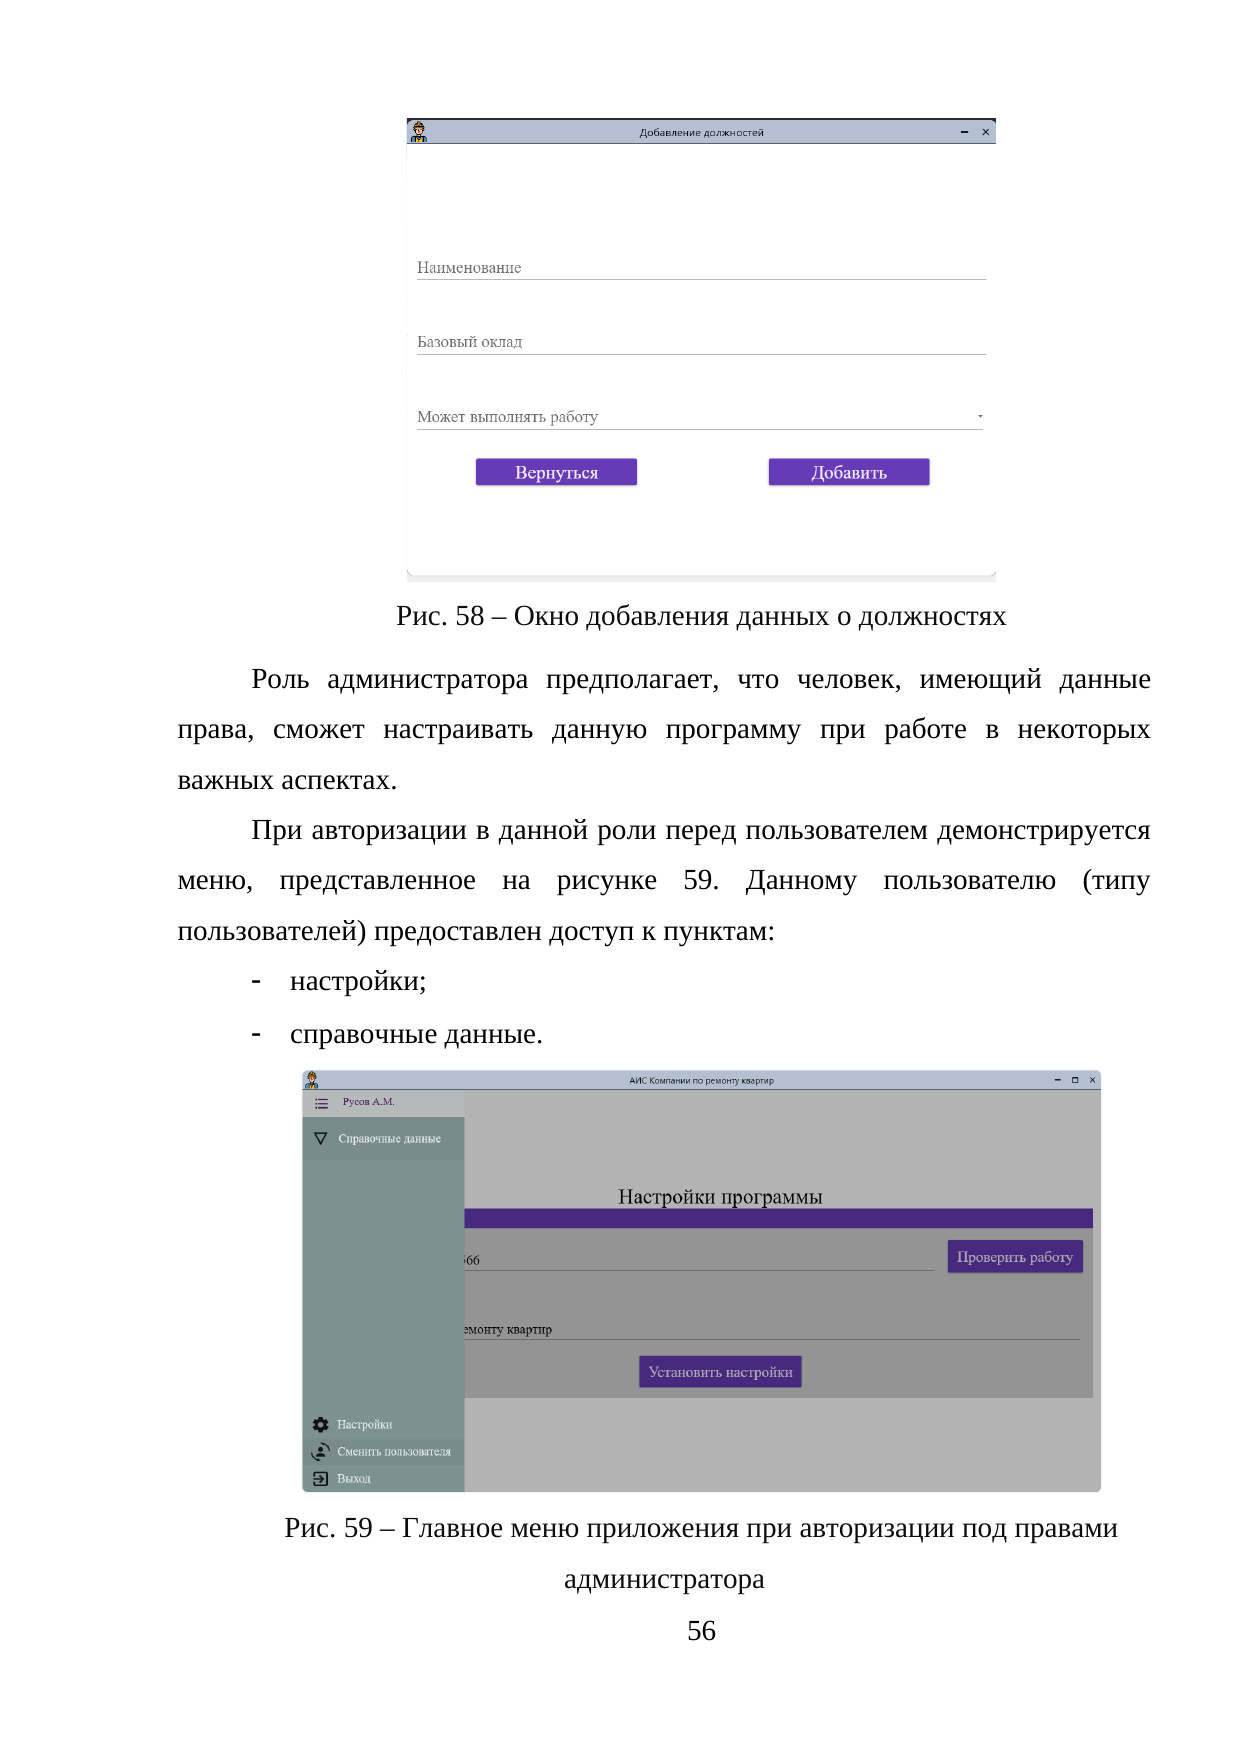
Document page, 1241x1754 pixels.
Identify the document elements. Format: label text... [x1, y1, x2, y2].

picture [406, 118, 996, 582]
text Роль администратора предполагает, что человек, имеющий данные права, сможет настраивать данную программу при работе в некоторых важных аспектах. [177, 661, 1152, 795]
list справочные данные. [251, 1016, 1152, 1049]
text При авторизации в данной роли перед пользователем демонстрируется меню, представленное на рисунке 59. Данному пользователю (типу пользователей) предоставлен доступ к пунктам: [177, 812, 1152, 946]
picture [300, 1068, 1103, 1494]
list настройки; [251, 963, 1152, 997]
